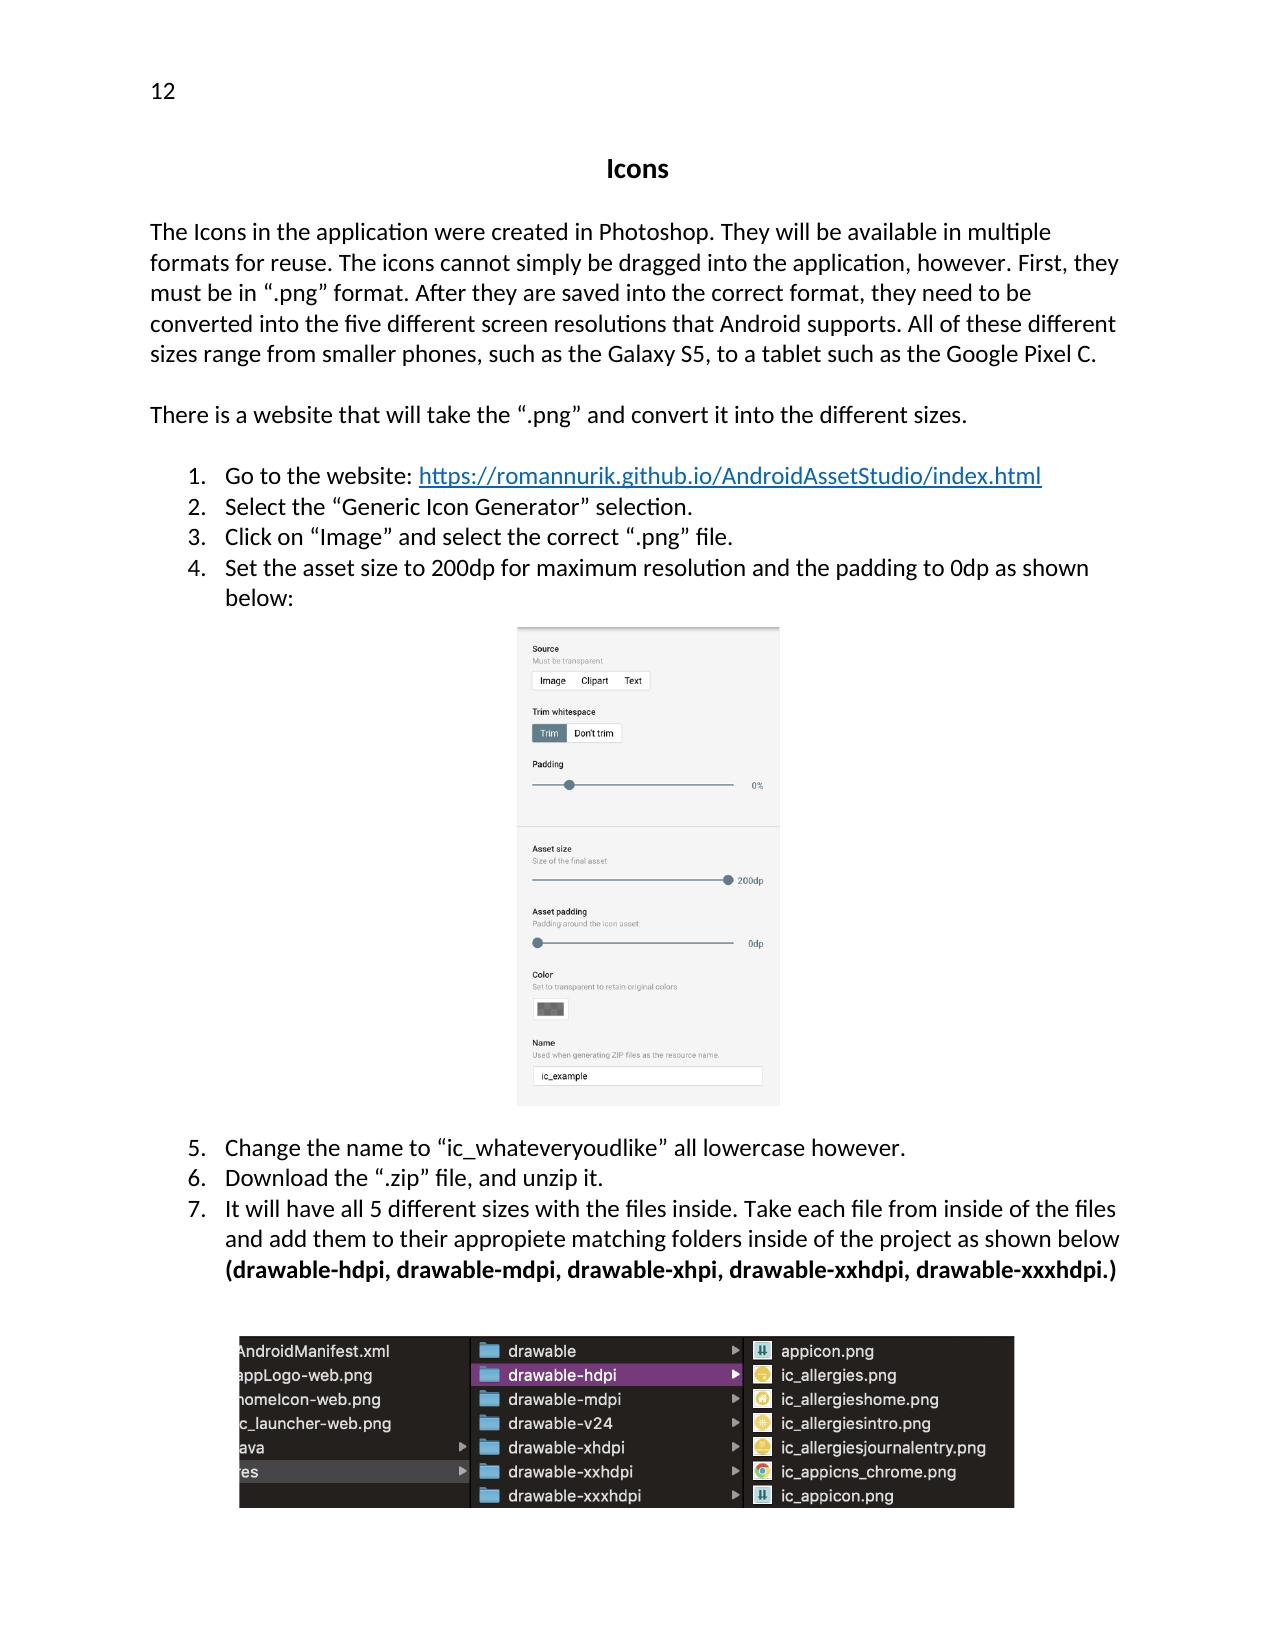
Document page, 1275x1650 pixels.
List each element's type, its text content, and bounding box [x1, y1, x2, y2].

list Download the “.zip” file, and unzip it. [187, 1162, 1125, 1193]
text There is a website that will take the “.png” and convert it into the different sizes. [150, 399, 1125, 430]
picture [239, 1336, 1015, 1508]
list It will have all 5 different sizes with the files inside. Take each file from inside of the files and add them to their appropiete matching folders inside of the project as shown below (drawable-hdpi, drawable-mdpi, drawable-xhpi, drawable-xxhdpi, drawable-xxxhdpi.) [187, 1193, 1125, 1284]
list Select the “Generic Icon Generator” selection. [187, 491, 1125, 521]
text The Icons in the application were created in Photoshop. They will be available in multiple formats for reuse. The icons cannot simply be dragged into the application, however. First, they must be in “.png” format. After they are saved into the correct format, they need to be converted into the five different screen resolutions that Android supports. All of these different sizes range from smaller phones, such as the Galaxy S5, to a tablet such as the Google Pixel C. [150, 216, 1125, 369]
picture [516, 627, 780, 1106]
list Go to the website: https://romannurik.github.io/AndroidAssetStudio/index.html [187, 460, 1125, 491]
list Set the asset size to 200dp for maximum resolution and the padding to 0dp as shown below: [187, 552, 1125, 613]
list Change the name to “ic_whateveryoudlike” all lowercase however. [187, 1132, 1125, 1162]
text Icons [150, 150, 1125, 186]
list Click on “Image” and select the correct “.png” file. [187, 521, 1125, 552]
